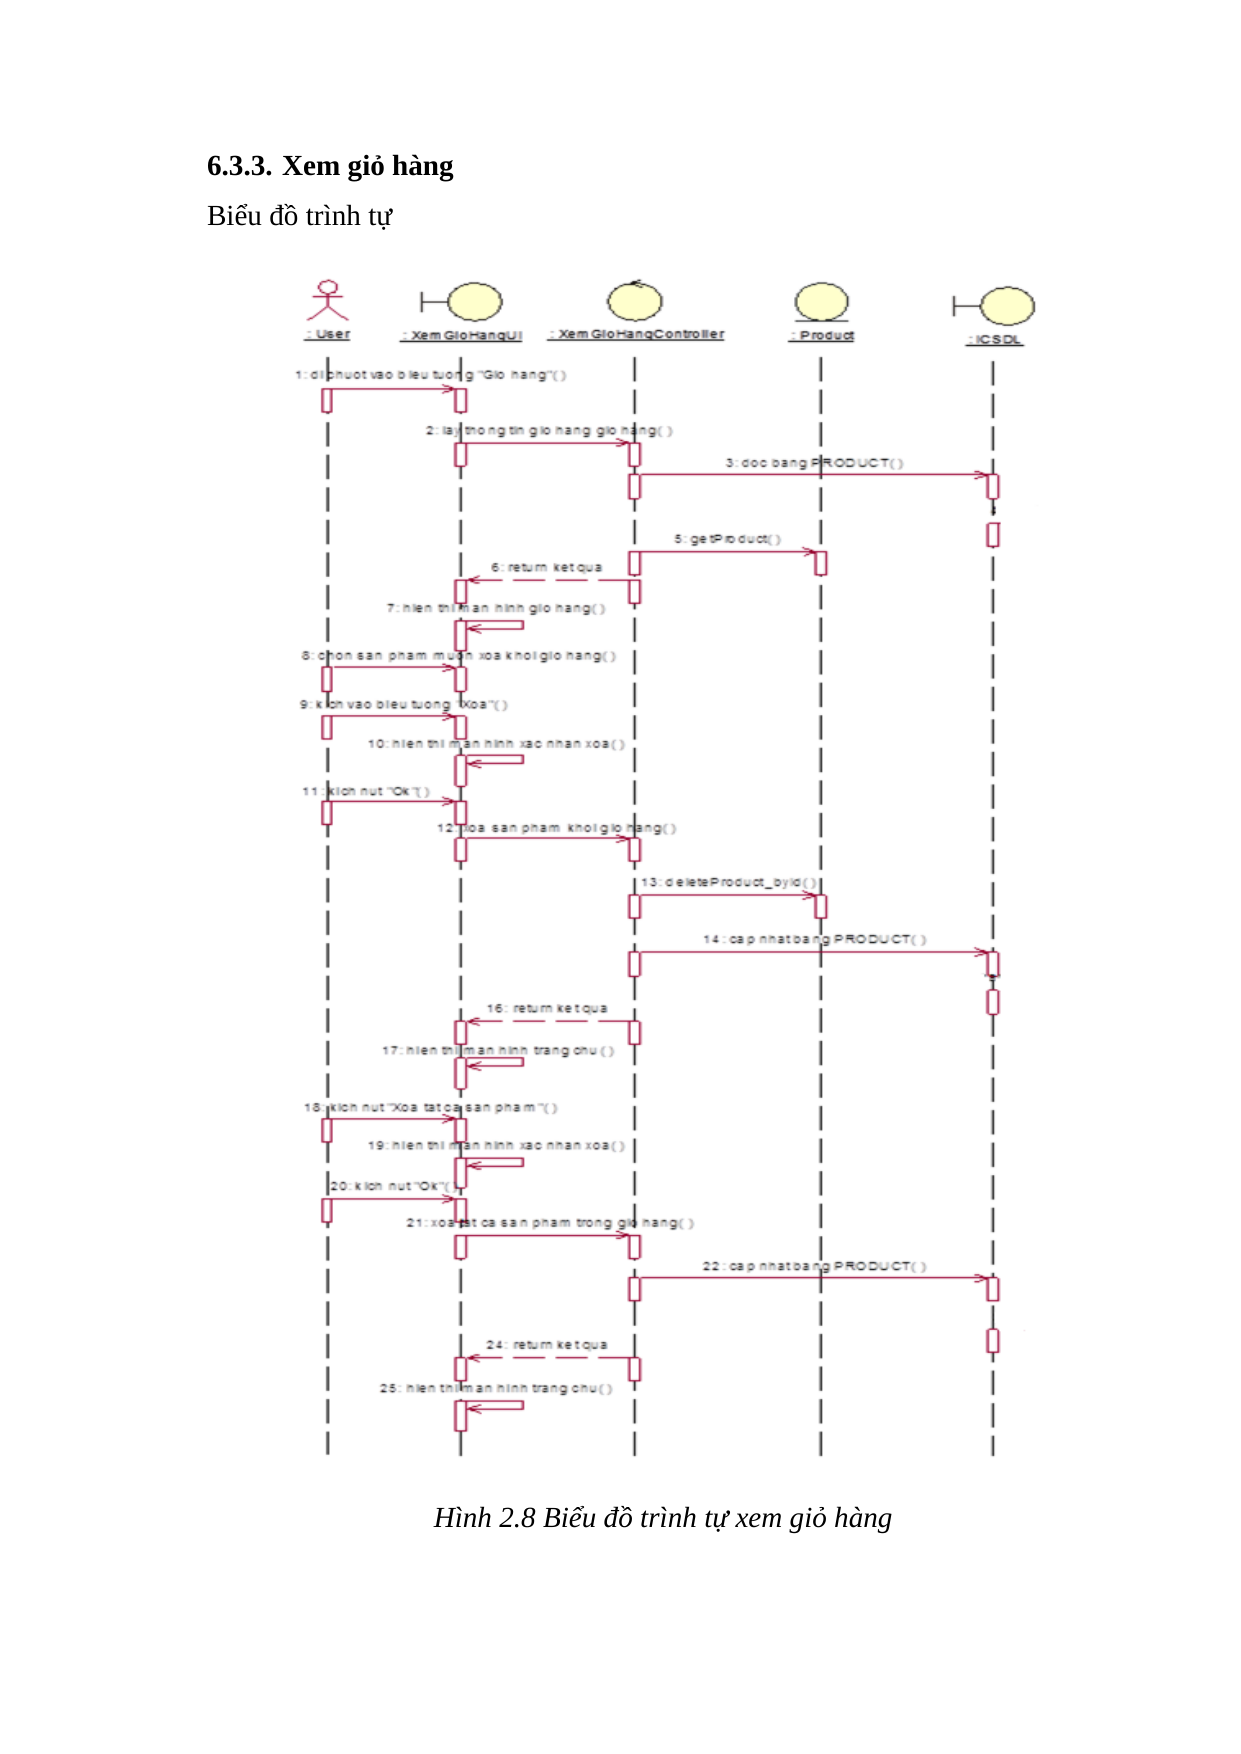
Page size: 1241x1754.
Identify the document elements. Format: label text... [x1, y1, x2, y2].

picture [274, 269, 1055, 1463]
text Biểu đồ trình tự [207, 198, 1122, 232]
text Hình 2.8 Biểu đồ trình tự xem giỏ hàng [207, 1500, 1122, 1534]
subtitle Xem giỏ hàng [207, 148, 1122, 181]
